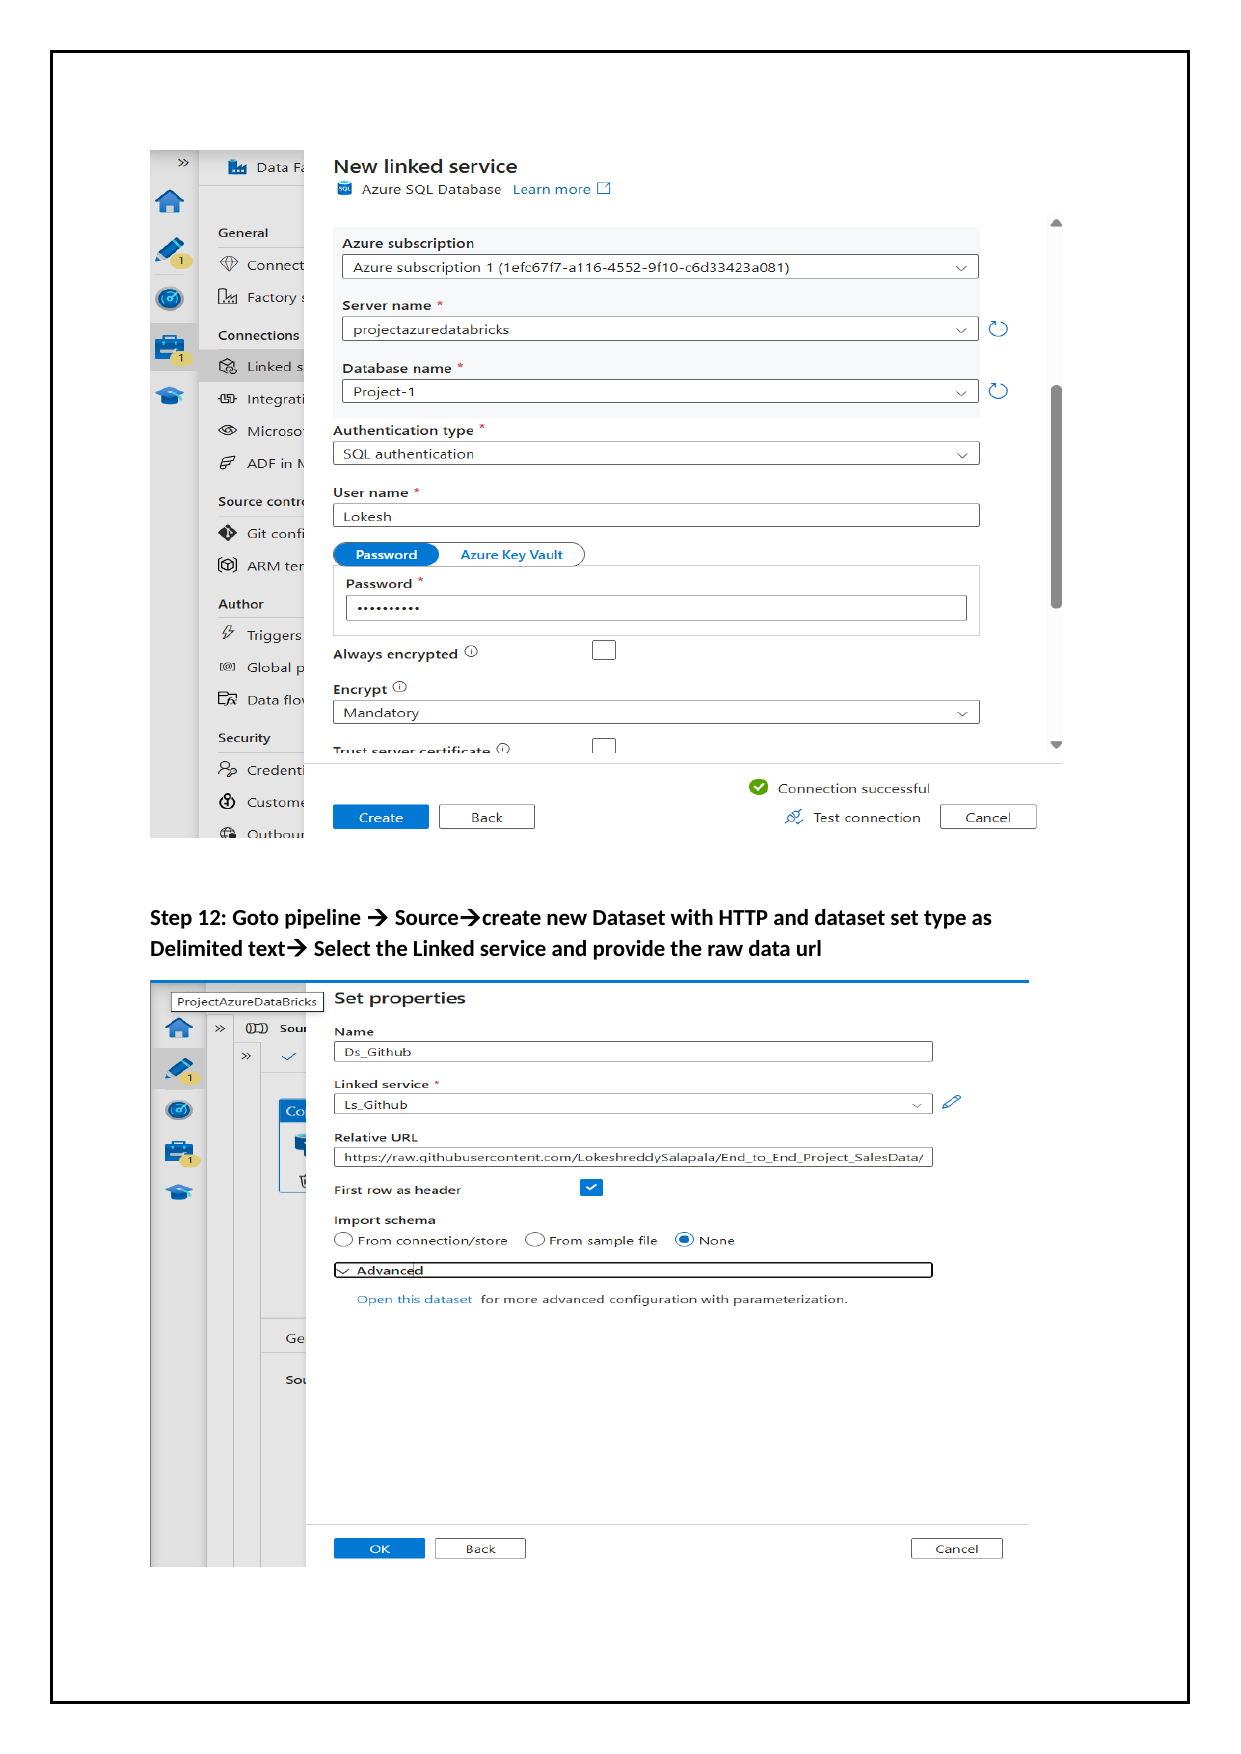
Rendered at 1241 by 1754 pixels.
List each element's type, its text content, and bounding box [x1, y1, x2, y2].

text Step 12: Goto pipeline Sourcecreate new Dataset with HTTP and dataset set type as Delimited text Select the Linked service and provide the raw data url [150, 903, 1090, 962]
picture [150, 980, 1029, 1567]
picture [150, 150, 1063, 838]
